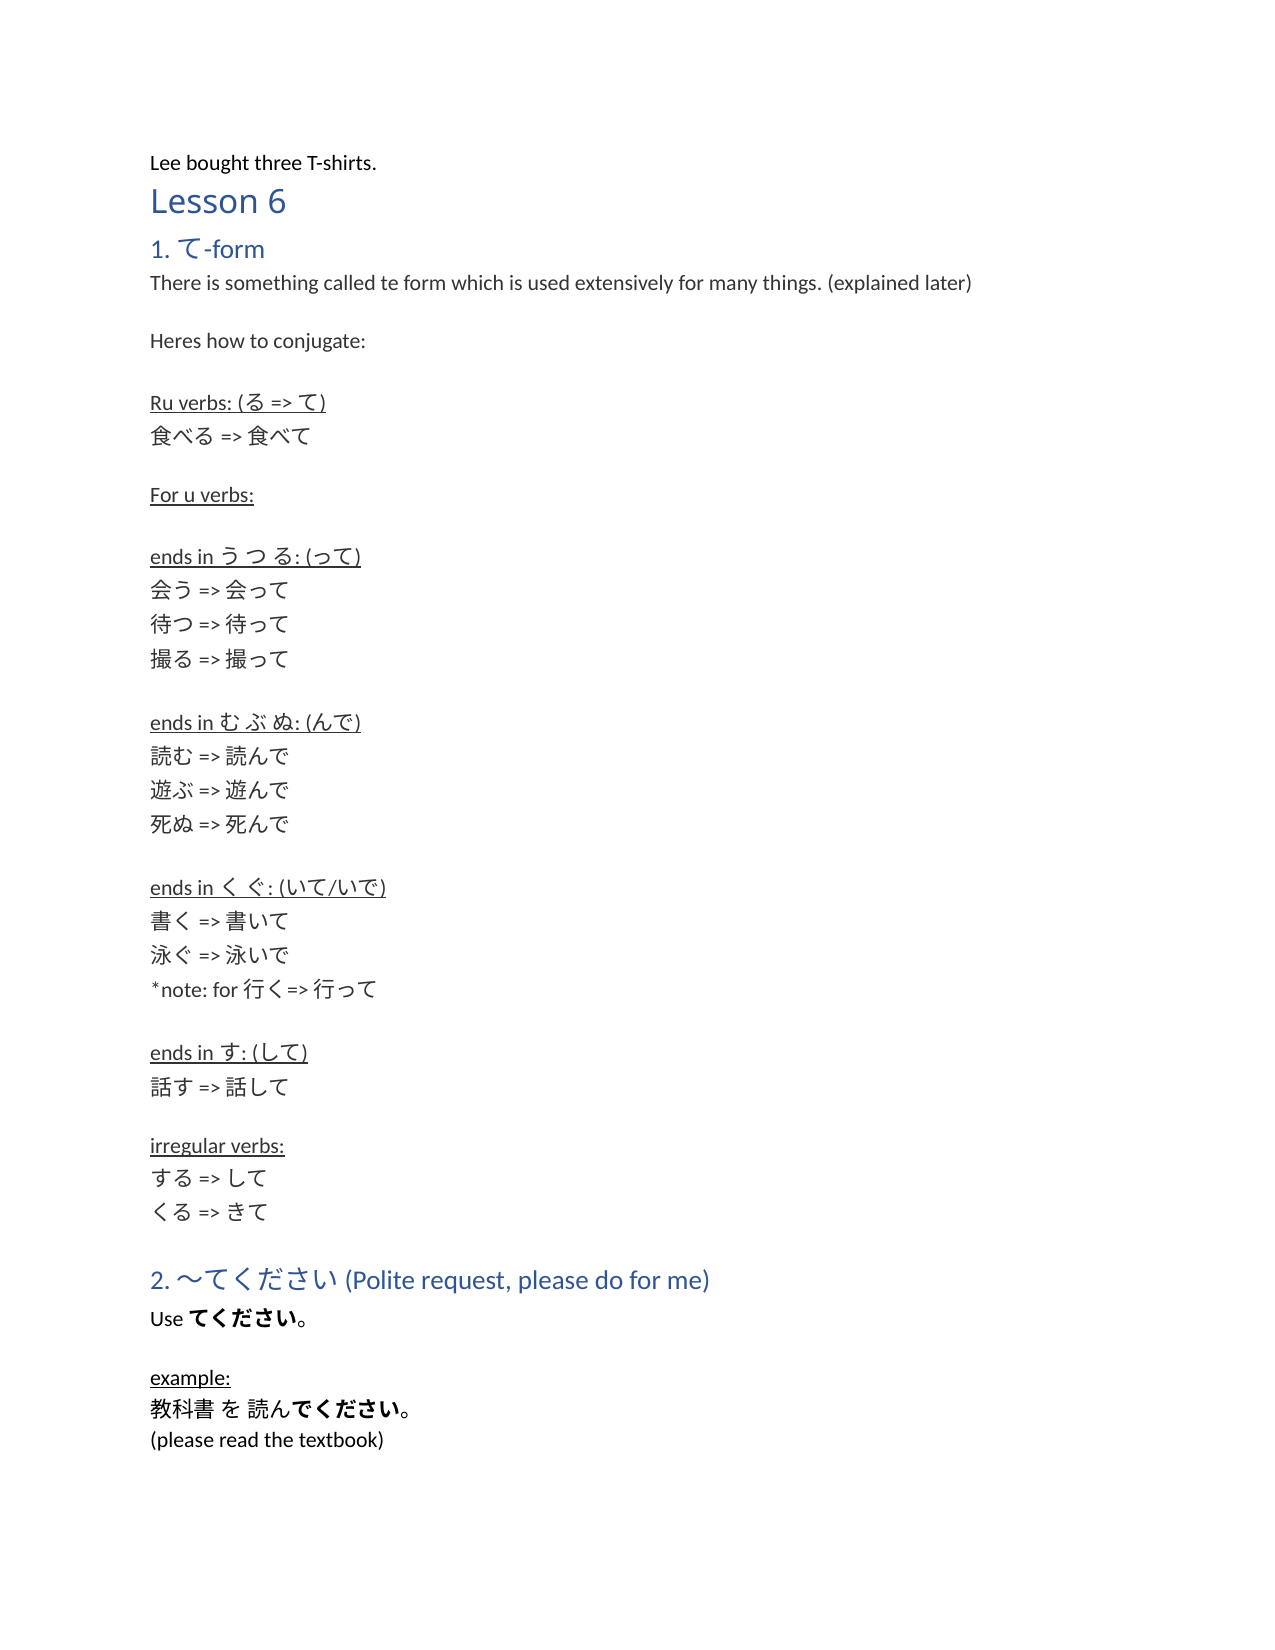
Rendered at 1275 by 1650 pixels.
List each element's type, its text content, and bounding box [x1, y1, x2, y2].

text (please read the textbook) [150, 1427, 1125, 1453]
text 読む => 読んで [150, 739, 1125, 770]
subtitle ～てください (Polite request, please do for me) [150, 1258, 1125, 1298]
text ends in う つ る: (って) [150, 539, 1125, 571]
text くる => きて [150, 1195, 1125, 1227]
text irregular verbs: [150, 1132, 1125, 1159]
text 会う => 会って [150, 573, 1125, 605]
text 話す => 話して [150, 1069, 1125, 1101]
text example: [150, 1364, 1125, 1390]
text There is something called te form which is used extensively for many things. (explained later) [150, 269, 1125, 296]
text 書く => 書いて [150, 904, 1125, 936]
text ends in く ぐ: (いて/いで) [150, 870, 1125, 902]
text ends in す: (して) [150, 1035, 1125, 1067]
subtitle Lesson 6 [150, 178, 1125, 224]
text 泳ぐ => 泳いで [150, 938, 1125, 970]
subtitle て-form [150, 227, 1125, 266]
text Ru verbs: (る => て) [150, 384, 1125, 416]
text する => して [150, 1161, 1125, 1193]
text Heres how to conjugate: [150, 327, 1125, 354]
text Use てください。 [150, 1301, 1125, 1332]
text 遊ぶ => 遊んで [150, 773, 1125, 804]
text ends in む ぶ ぬ: (んで) [150, 704, 1125, 736]
text Lee bought three T-shirts. [150, 149, 1125, 176]
text *note: for 行く=> 行って [150, 972, 1125, 1004]
text 撮る => 撮って [150, 642, 1125, 673]
text 食べる => 食べて [150, 419, 1125, 450]
text 待つ => 待って [150, 607, 1125, 639]
text For u verbs: [150, 482, 1125, 508]
text 死ぬ => 死んで [150, 807, 1125, 839]
text 教科書 を 読んでください。 [150, 1392, 1125, 1424]
